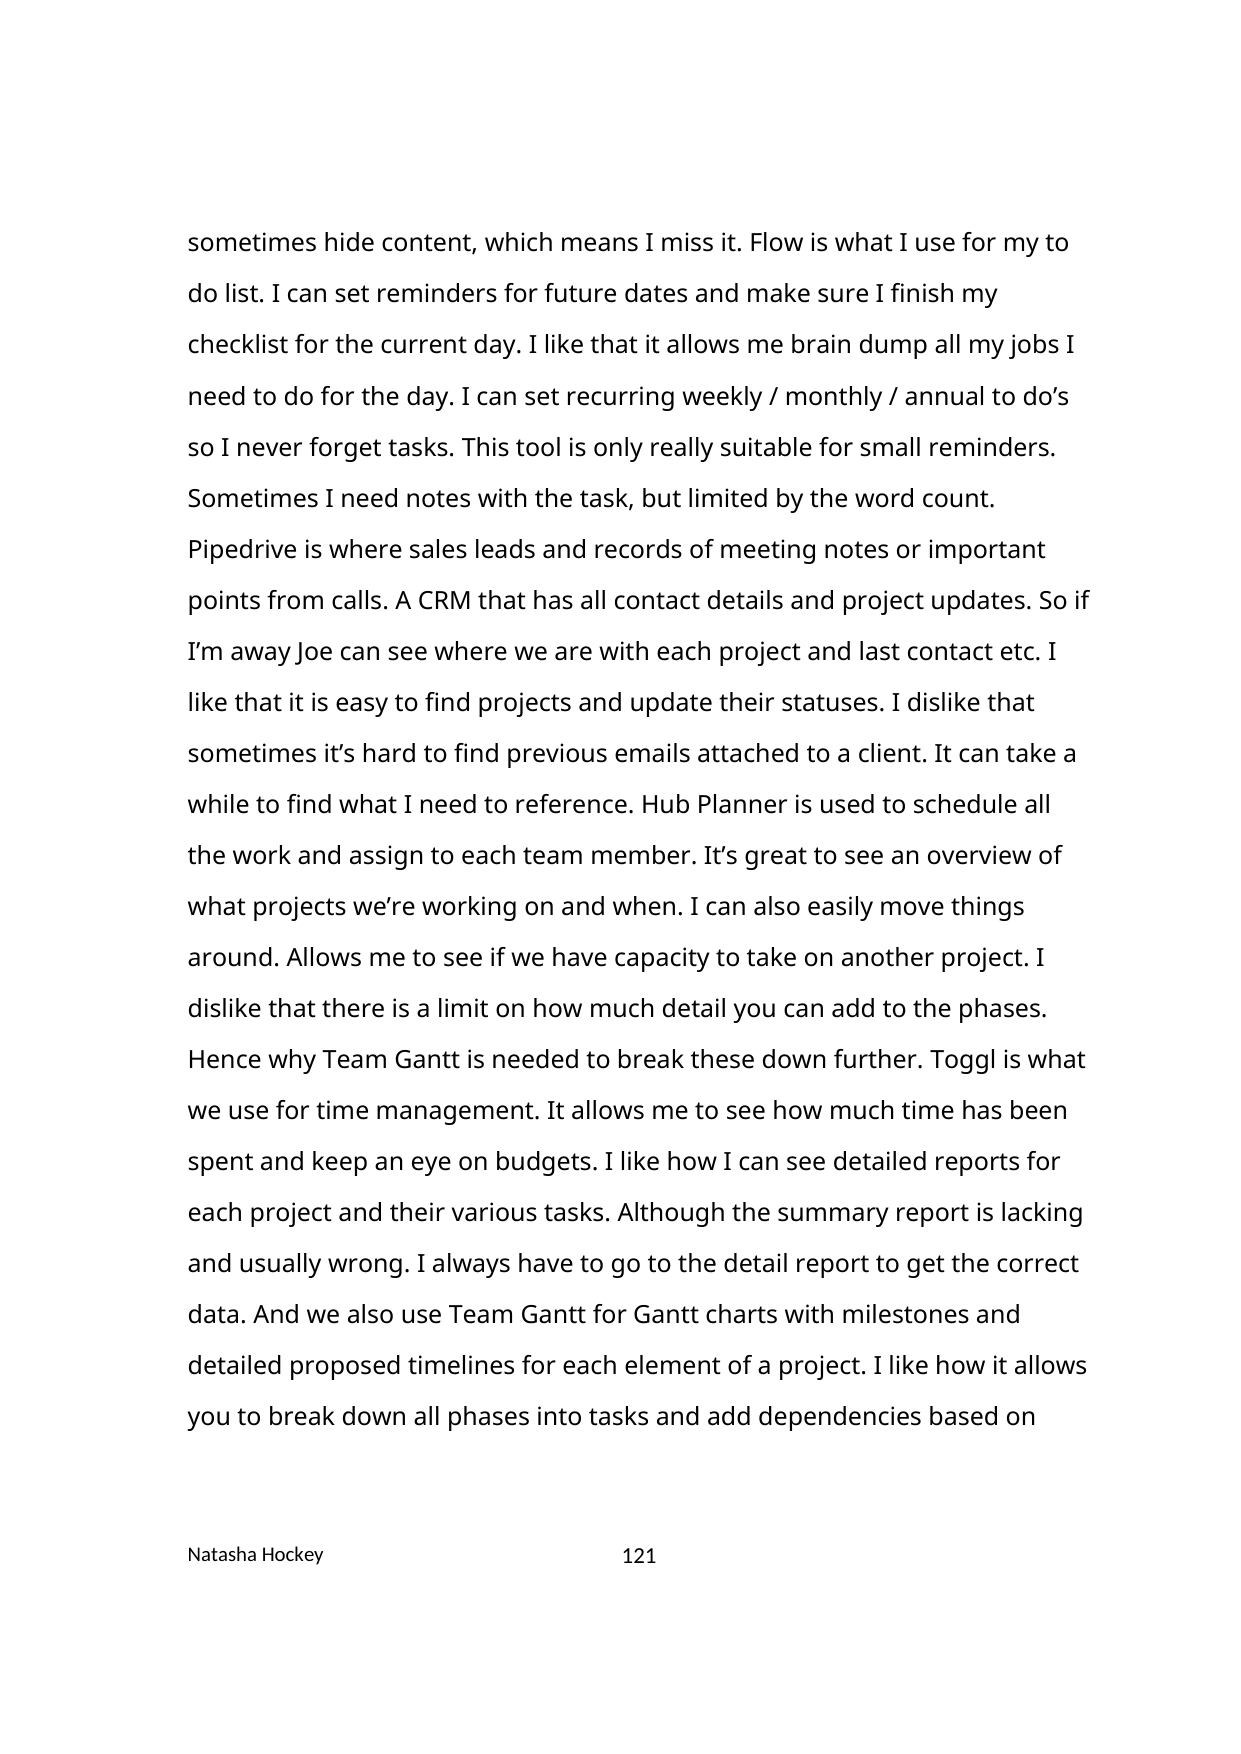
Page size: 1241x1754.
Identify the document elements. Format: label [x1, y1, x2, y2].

text [187, 225, 1090, 1433]
